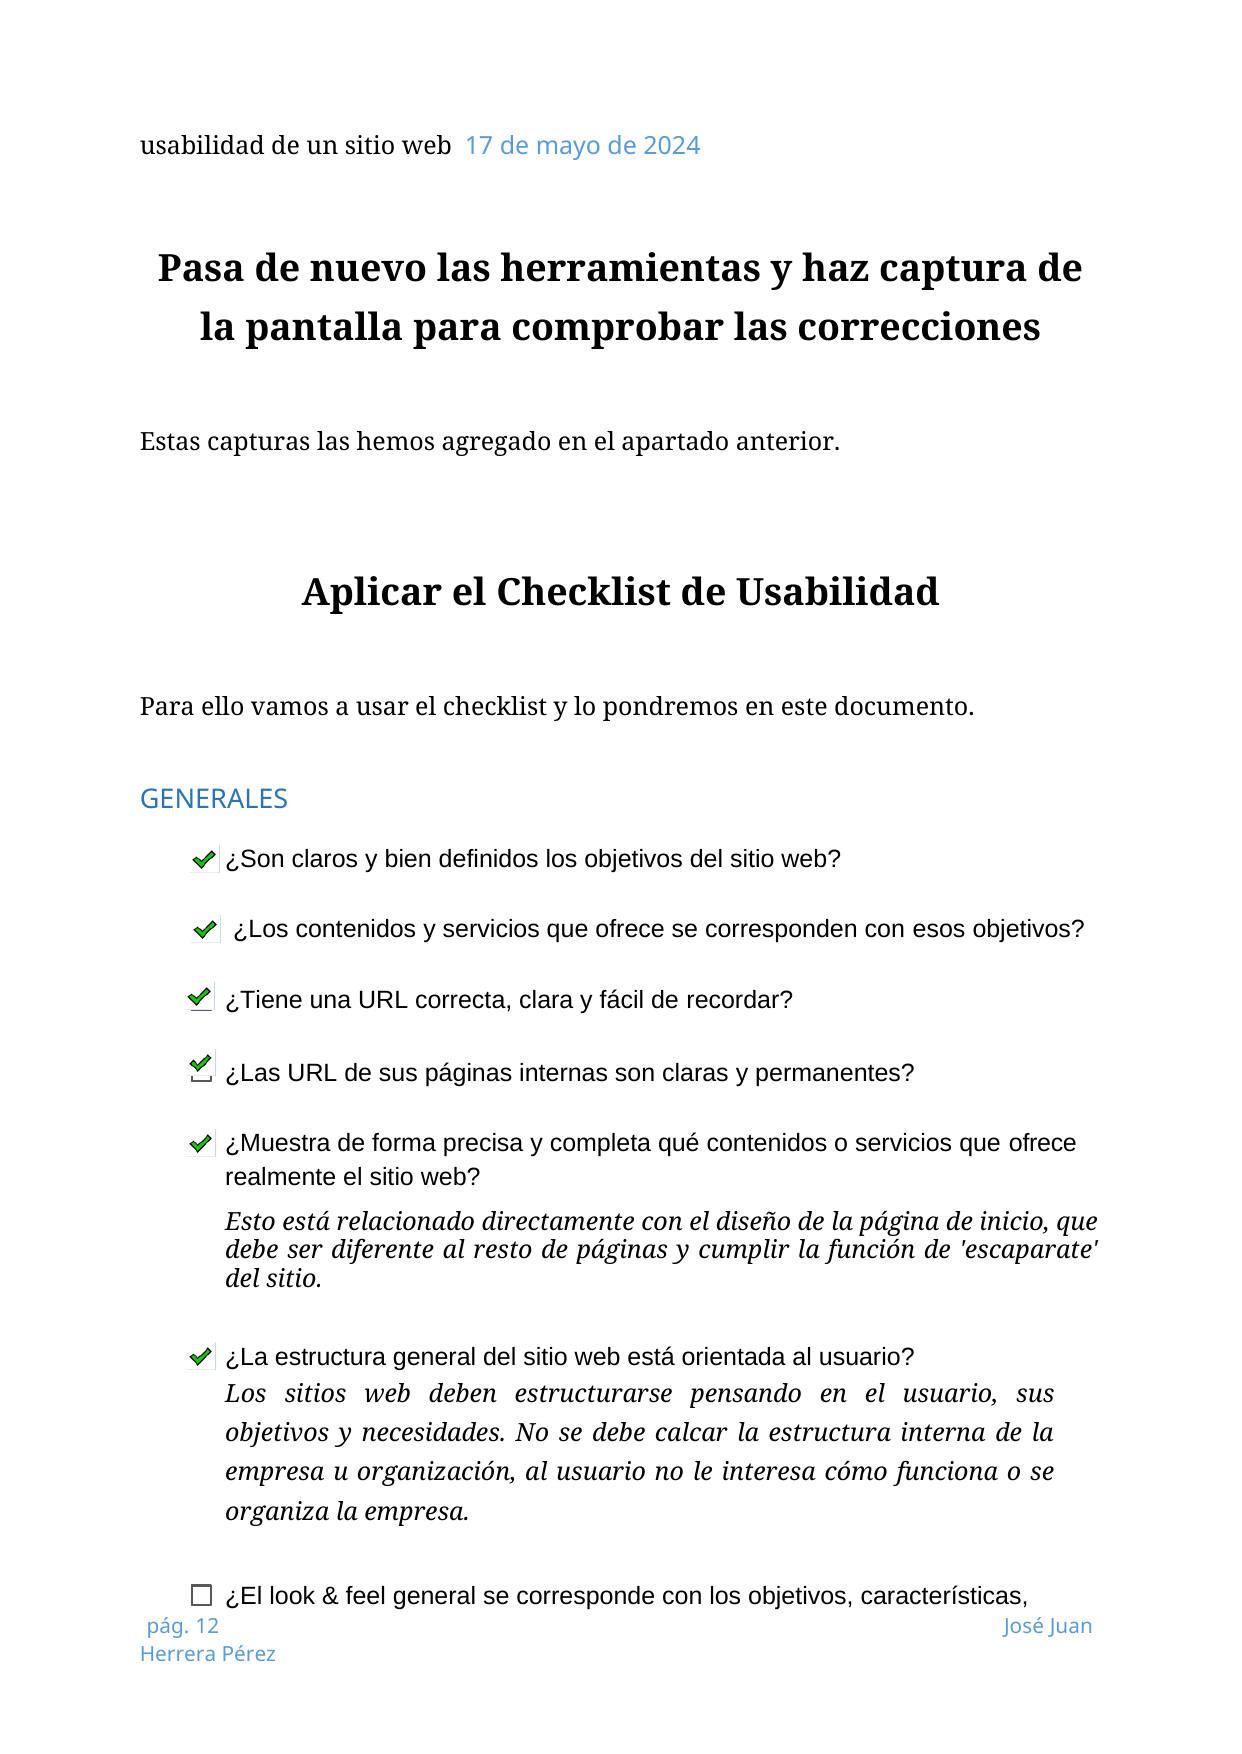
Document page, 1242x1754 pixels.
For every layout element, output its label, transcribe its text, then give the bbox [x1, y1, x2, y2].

text Estas capturas las hemos agregado en el apartado anterior. [139, 423, 1102, 457]
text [191, 1581, 1032, 1611]
text Para ello vamos a usar el checklist y lo pondremos en este documento. [139, 688, 1102, 722]
picture [184, 982, 216, 1011]
picture [191, 1584, 212, 1606]
picture [190, 915, 222, 943]
text ¿Son claros y bien definidos los objetivos del sitio web? [191, 844, 1102, 874]
picture [186, 1049, 217, 1082]
text Los sitios web deben estructurarse pensando en el usuario, sus objetivos y necesidades. No se debe calcar la estructura interna de la empresa u organización, al usuario no le interesa cómo funciona o se organiza la empresa. [225, 1376, 1058, 1527]
picture [186, 1342, 217, 1370]
picture [186, 1129, 217, 1157]
text ¿La estructura general del sitio web está orientada al usuario? [191, 1342, 1102, 1371]
subtitle GENERALES [139, 779, 1102, 816]
text Esto está relacionado directamente con el diseño de la página de inicio, que debe ser diferente al resto de páginas y cumplir la función de 'escaparate' del sitio. [225, 1207, 1102, 1293]
subtitle Aplicar el Checklist de Usabilidad [139, 566, 1102, 617]
text ¿Los contenidos y servicios que ofrece se corresponden con esos objetivos? ¿Tiene una URL correcta, clara y fácil de recordar? [191, 914, 1087, 1016]
subtitle Pasa de nuevo las herramientas y haz captura de la pantalla para comprobar las correcciones [139, 242, 1102, 351]
text ¿Las URL de sus páginas internas son claras y permanentes? [191, 1057, 1102, 1087]
text ¿Muestra de forma precisa y completa qué contenidos o servicios que ofrece realmente el sitio web? [191, 1127, 1102, 1190]
picture [189, 845, 220, 873]
